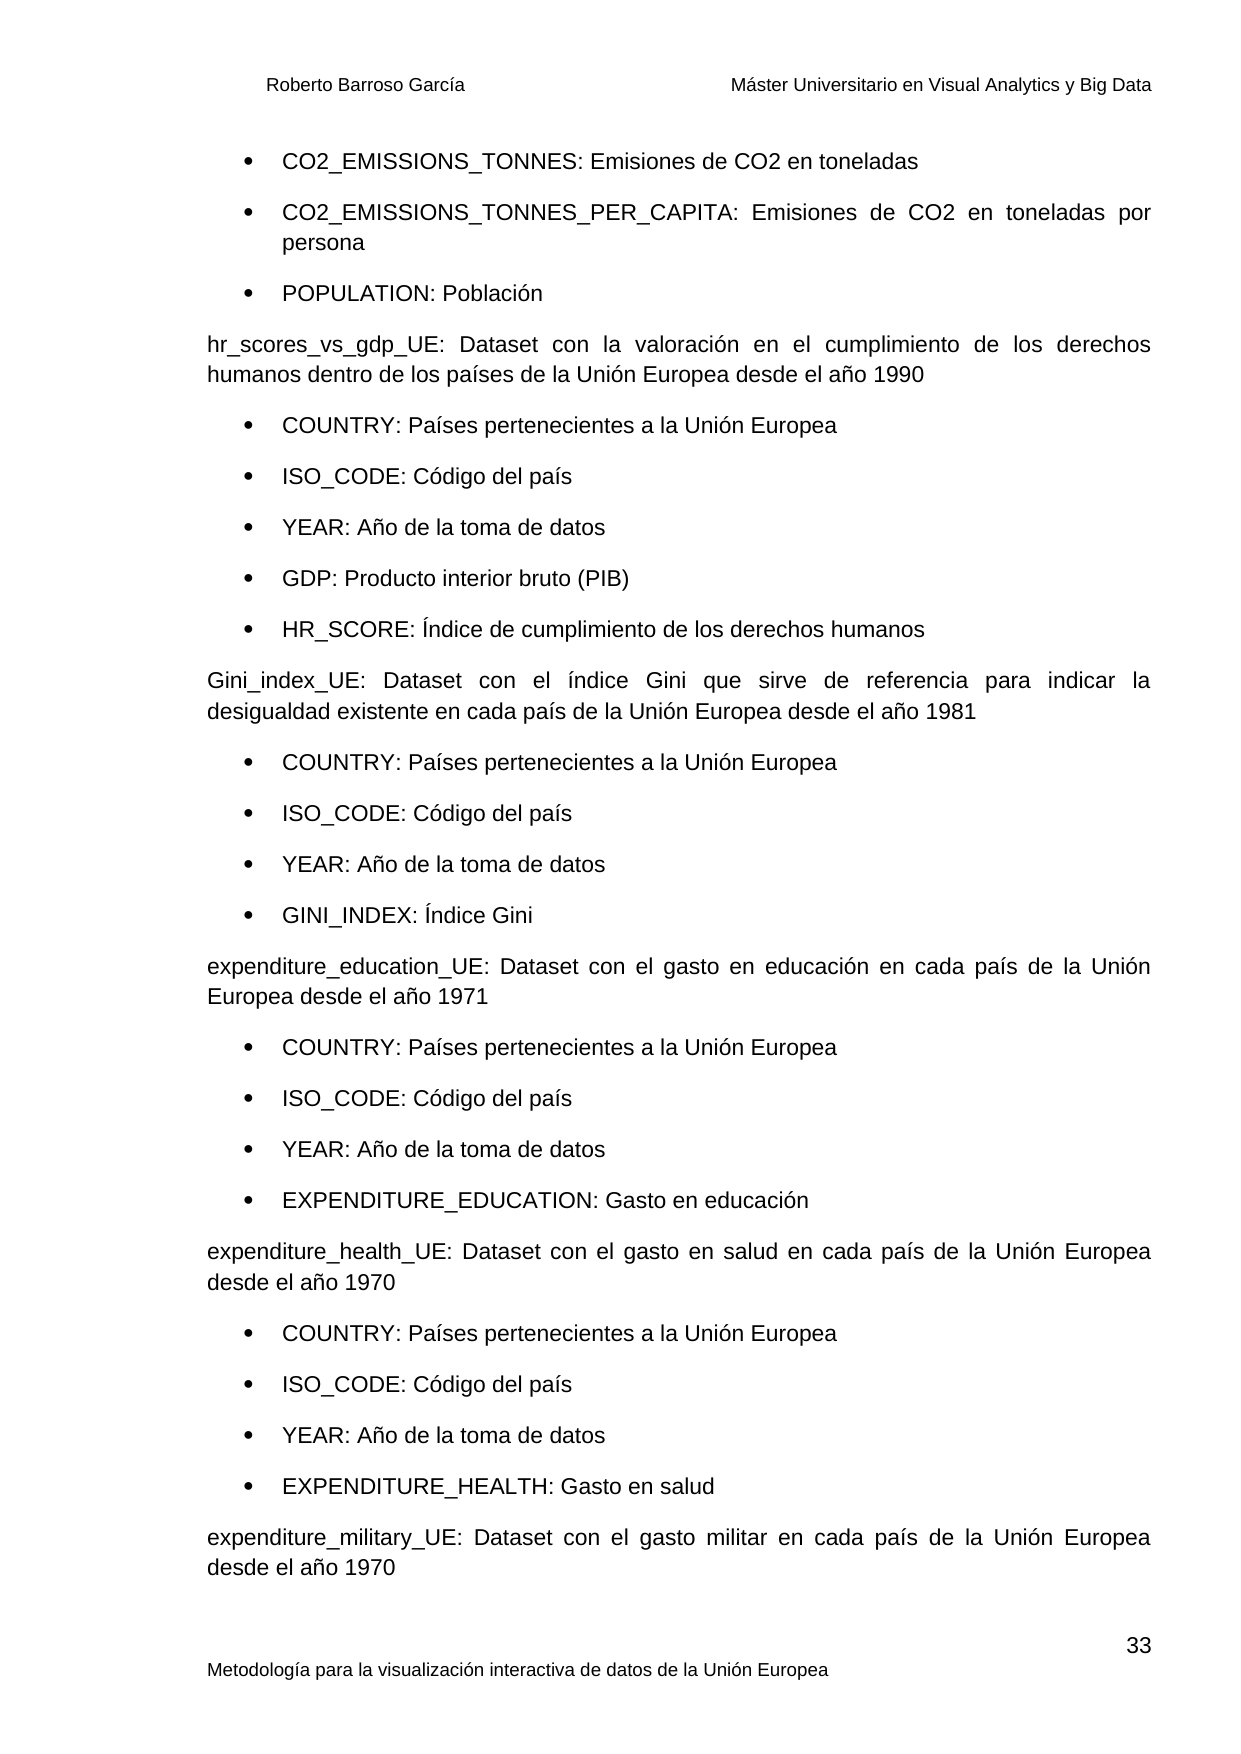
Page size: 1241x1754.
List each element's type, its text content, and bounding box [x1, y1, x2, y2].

text hr_scores_vs_gdp_UE: Dataset con la valoración en el cumplimiento de los derechos humanos dentro de los países de la Unión Europea desde el año 1990 [207, 331, 1152, 388]
list COUNTRY: Países pertenecientes a la Unión Europea [244, 749, 1152, 775]
list ISO_CODE: Código del país [244, 1371, 1152, 1397]
text expenditure_health_UE: Dataset con el gasto en salud en cada país de la Unión Europea desde el año 1970 [207, 1238, 1152, 1295]
list CO2_EMISSIONS_TONNES_PER_CAPITA: Emisiones de CO2 en toneladas por persona [244, 199, 1152, 255]
list GINI_INDEX: Índice Gini [244, 902, 1152, 928]
list EXPENDITURE_EDUCATION: Gasto en educación [244, 1187, 1152, 1214]
list ISO_CODE: Código del país [244, 800, 1152, 826]
text Gini_index_UE: Dataset con el índice Gini que sirve de referencia para indicar la desigualdad existente en cada país de la Unión Europea desde el año 1981 [207, 667, 1152, 724]
list YEAR: Año de la toma de datos [244, 1422, 1152, 1448]
list YEAR: Año de la toma de datos [244, 851, 1152, 877]
list EXPENDITURE_HEALTH: Gasto en salud [244, 1473, 1152, 1499]
list YEAR: Año de la toma de datos [244, 514, 1152, 541]
list COUNTRY: Países pertenecientes a la Unión Europea [244, 1319, 1152, 1346]
text expenditure_education_UE: Dataset con el gasto en educación en cada país de la Unión Europea desde el año 1971 [207, 953, 1152, 1009]
list GDP: Producto interior bruto (PIB) [244, 565, 1152, 592]
list COUNTRY: Países pertenecientes a la Unión Europea [244, 412, 1152, 439]
list ISO_CODE: Código del país [244, 1085, 1152, 1112]
list ISO_CODE: Código del país [244, 463, 1152, 490]
list POPULATION: Población [244, 280, 1152, 306]
list HR_SCORE: Índice de cumplimiento de los derechos humanos [244, 616, 1152, 643]
text expenditure_military_UE: Dataset con el gasto militar en cada país de la Unión Europea desde el año 1970 [207, 1524, 1152, 1580]
list COUNTRY: Países pertenecientes a la Unión Europea [244, 1034, 1152, 1061]
list YEAR: Año de la toma de datos [244, 1136, 1152, 1163]
list CO2_EMISSIONS_TONNES: Emisiones de CO2 en toneladas [244, 148, 1152, 174]
